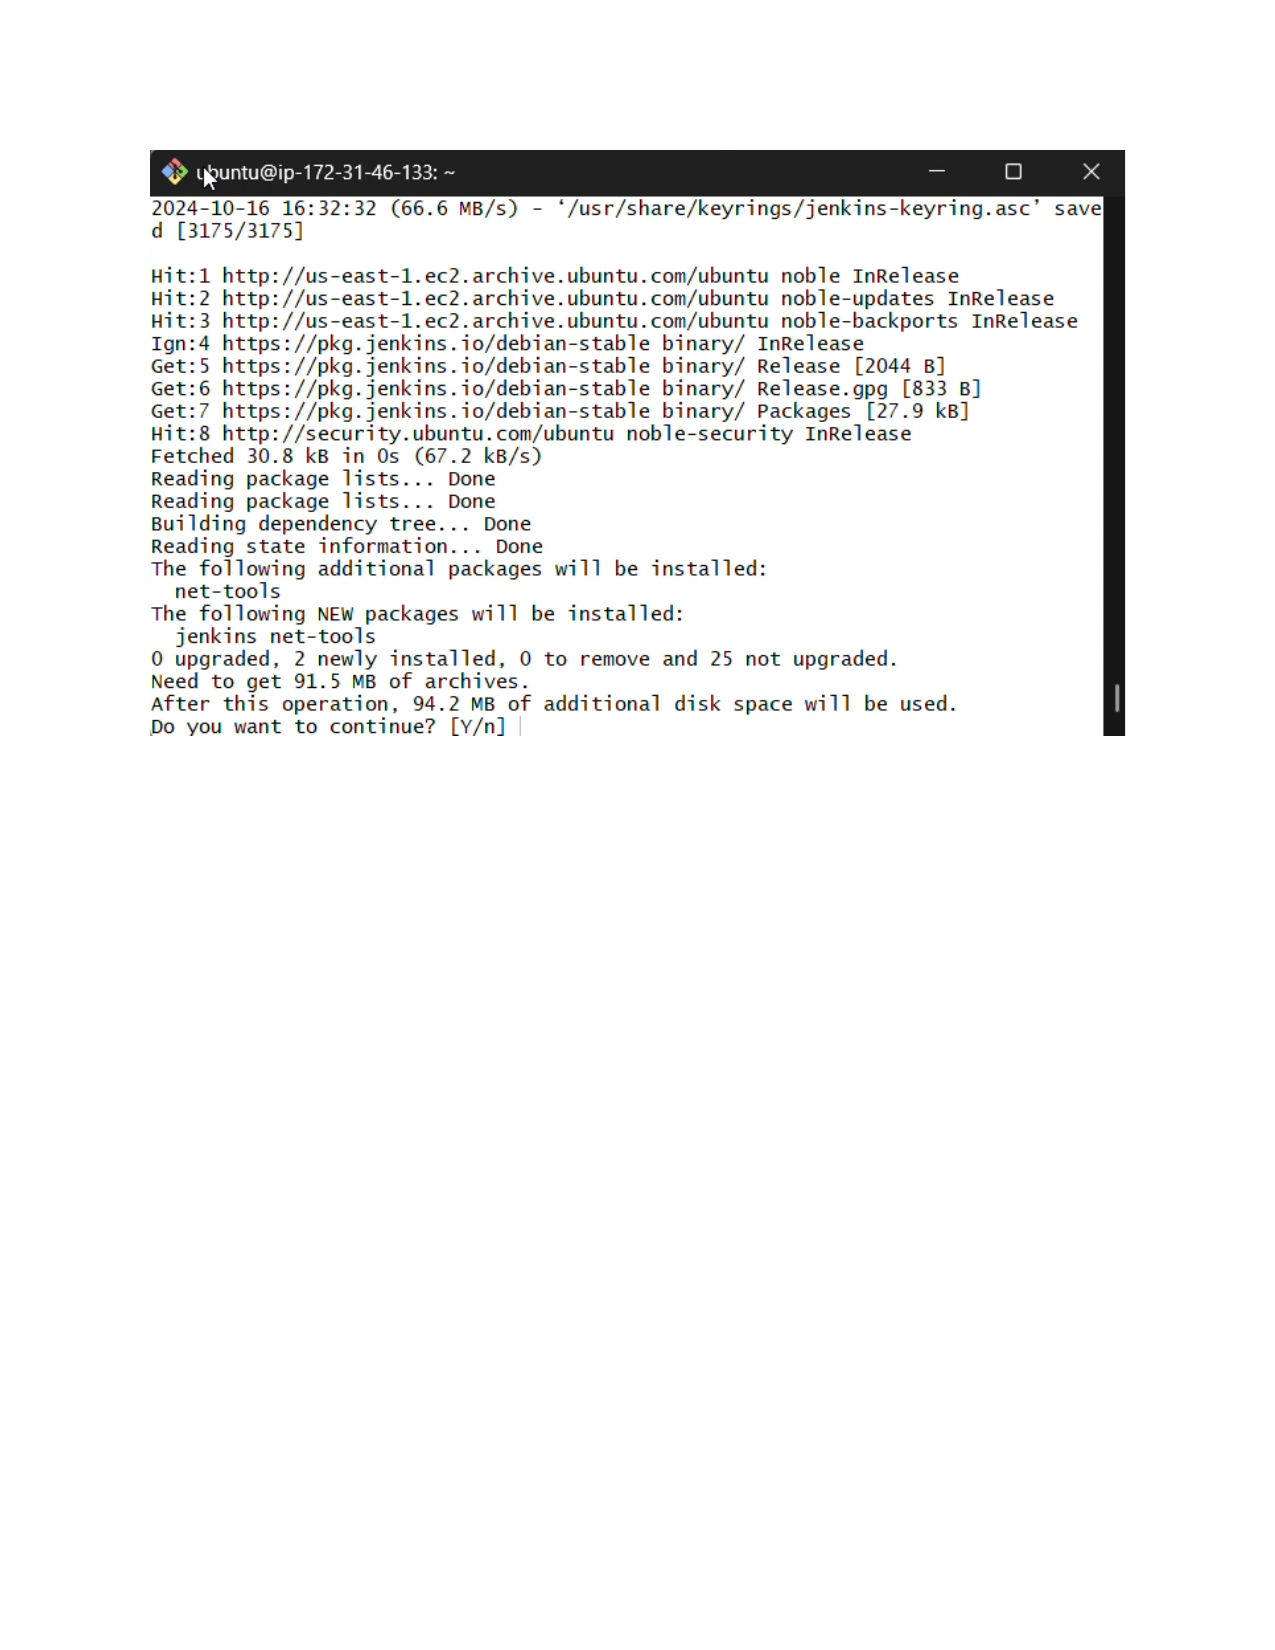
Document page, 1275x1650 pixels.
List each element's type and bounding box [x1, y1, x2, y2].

picture [150, 150, 1125, 736]
